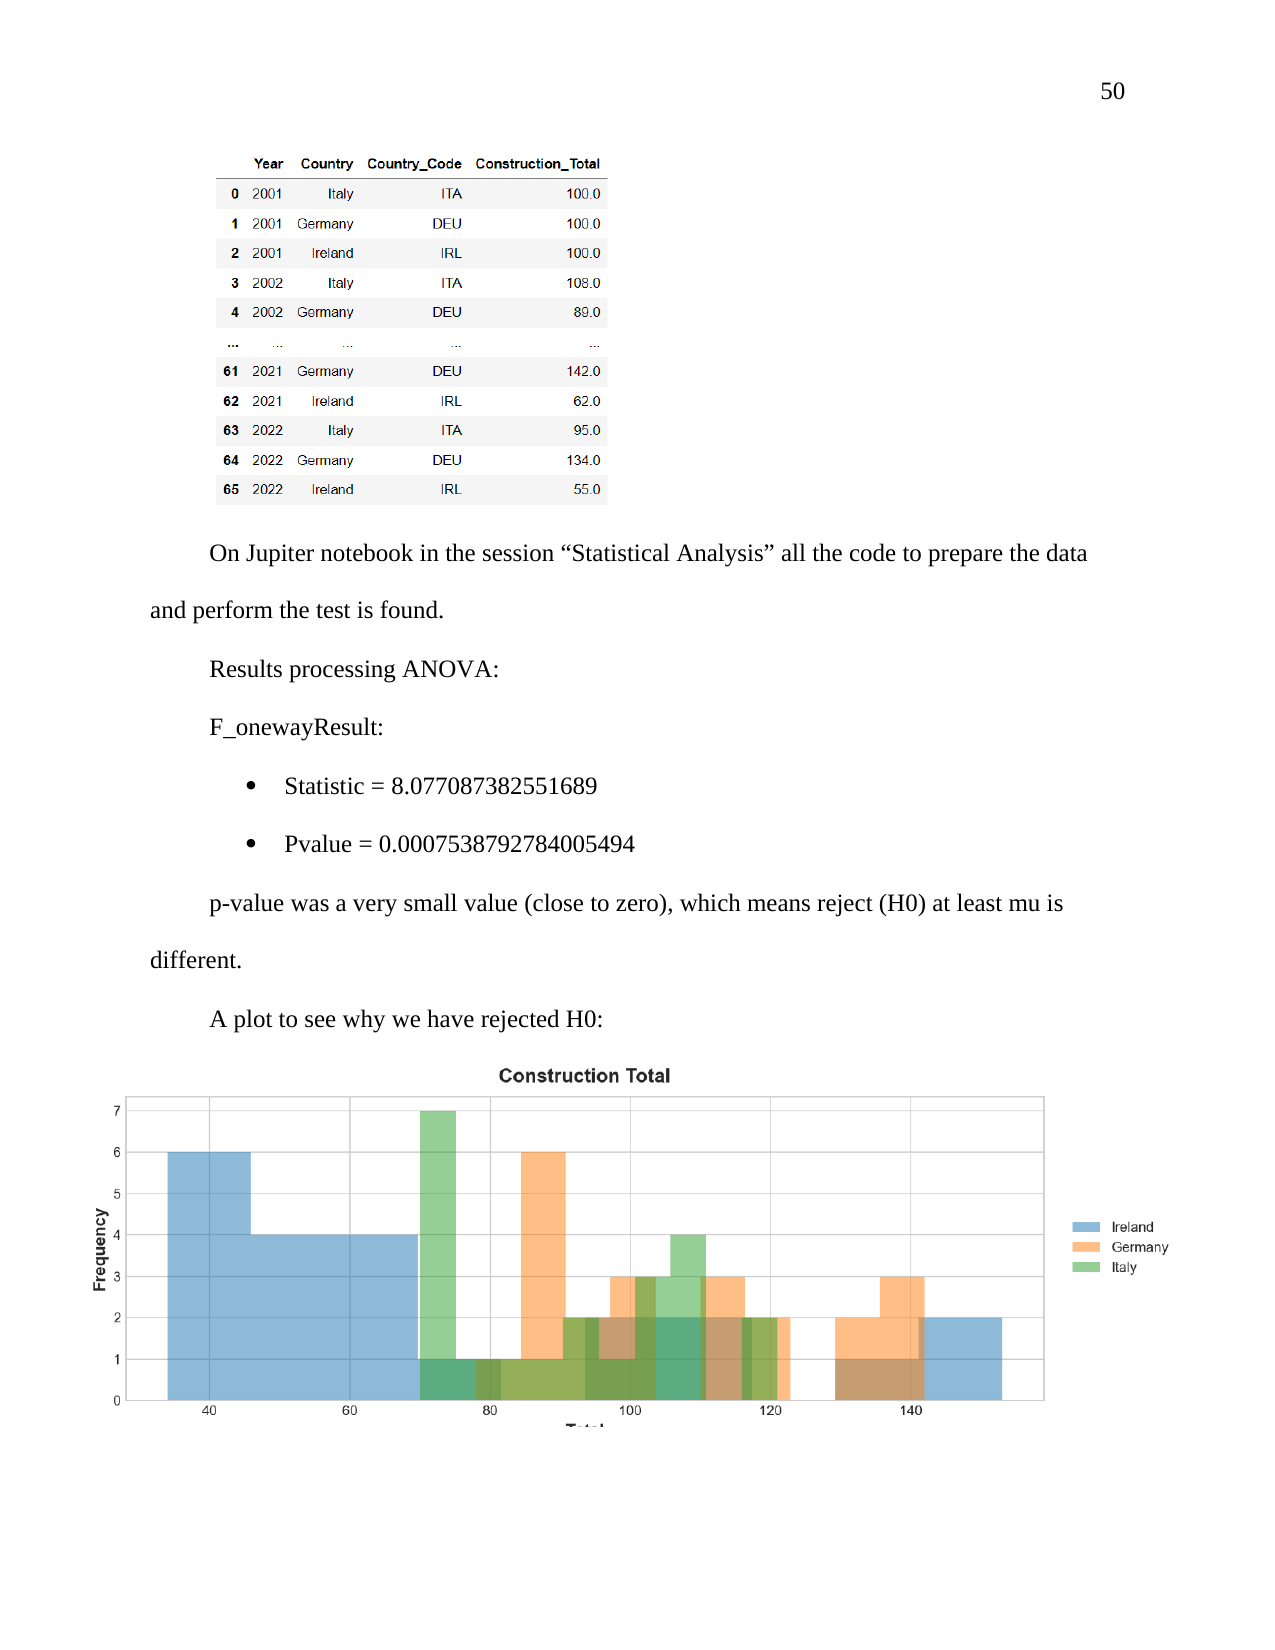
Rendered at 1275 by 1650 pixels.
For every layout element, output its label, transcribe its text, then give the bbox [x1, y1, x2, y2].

picture [76, 1062, 1177, 1427]
text Results processing ANOVA: [150, 654, 1125, 682]
picture [209, 150, 612, 508]
text F_onewayResult: [150, 712, 1125, 741]
list Statistic = 8.077087382551689 [247, 771, 1125, 799]
text A plot to see why we have rejected H0: [150, 1004, 1125, 1033]
text On Jupiter notebook in the session “Statistical Analysis” all the code to prepare the data and perform the test is found. [150, 538, 1125, 624]
text p-value was a very small value (close to zero), which means reject (H0) at least mu is different. [150, 888, 1125, 974]
list Pvalue = 0.0007538792784005494 [247, 829, 1125, 858]
